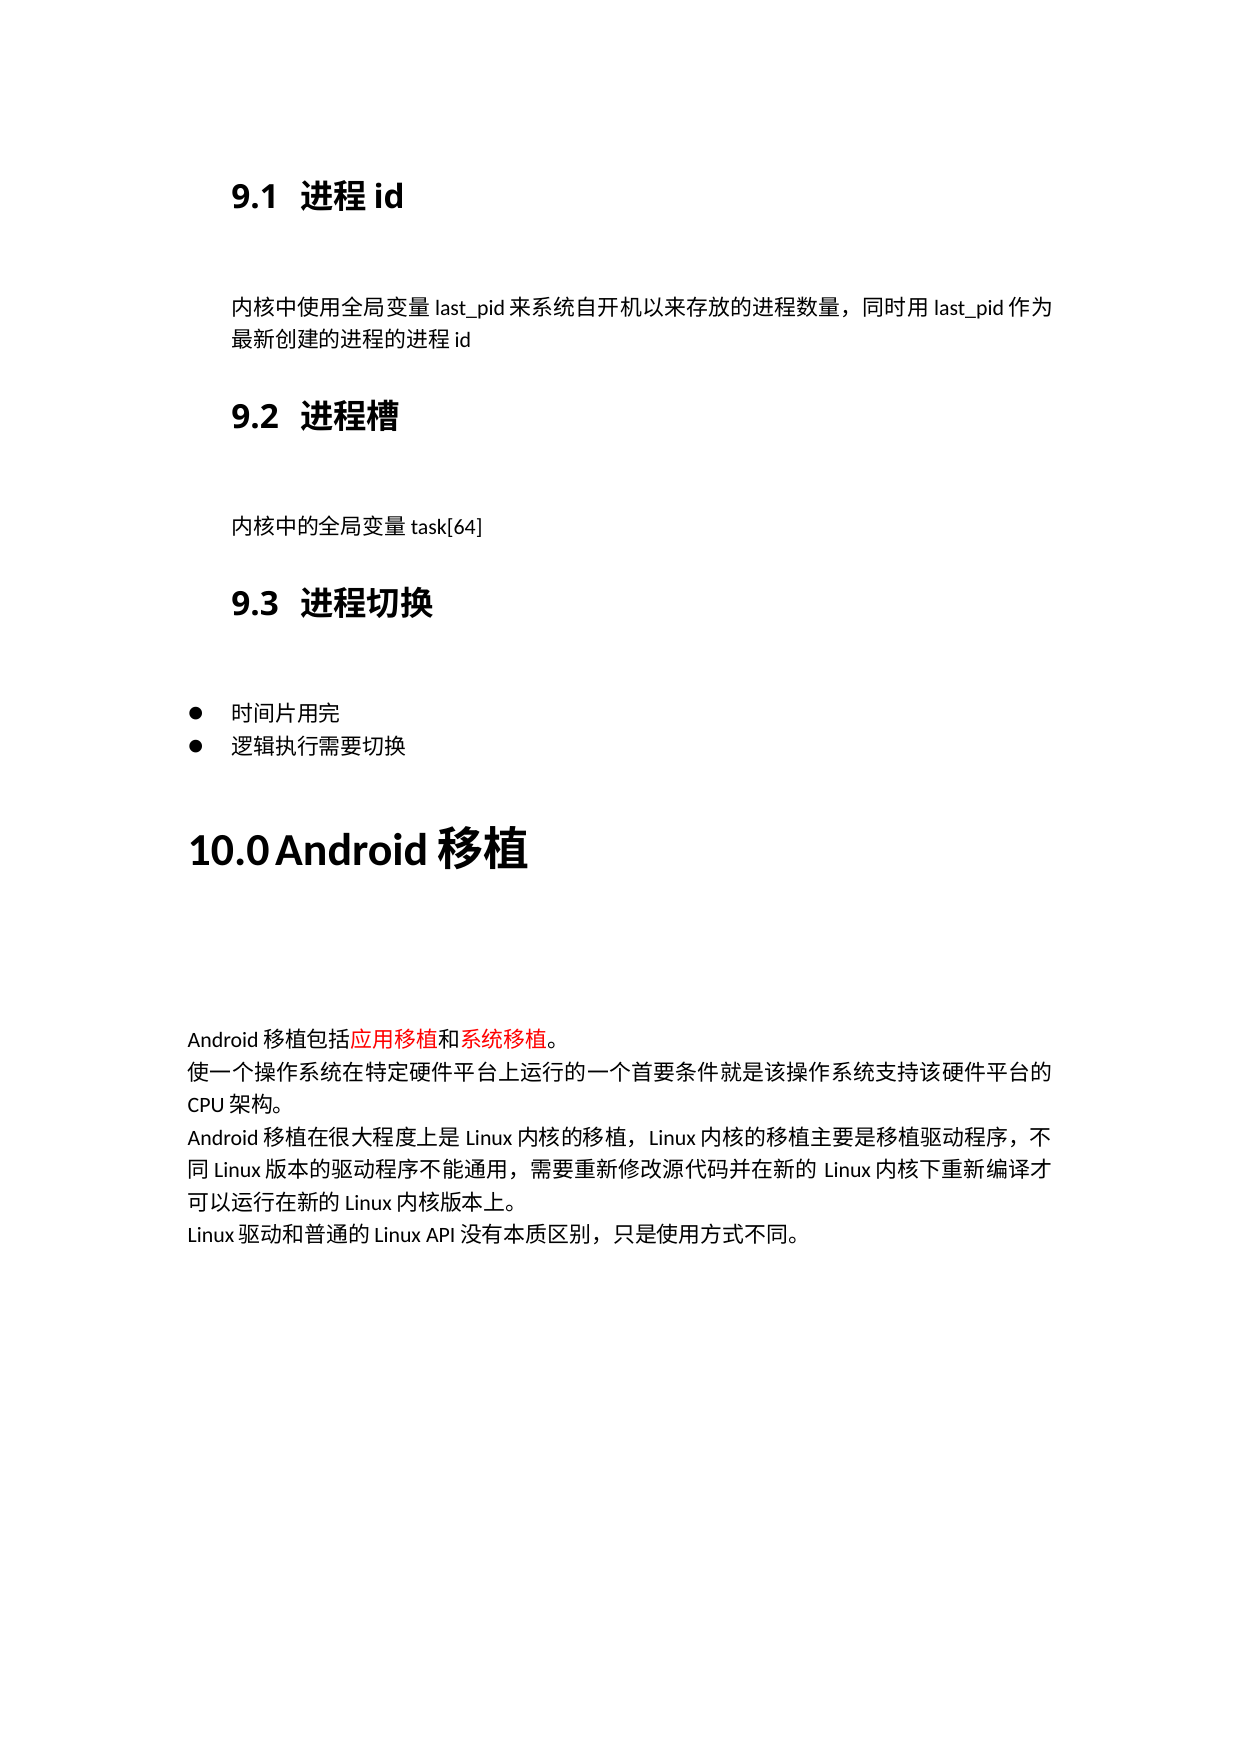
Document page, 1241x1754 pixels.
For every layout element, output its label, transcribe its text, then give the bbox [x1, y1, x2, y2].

text 使一个操作系统在特定硬件平台上运行的一个首要条件就是该操作系统支持该硬件平台的CPU架构。 [187, 1054, 1053, 1119]
list 逻辑执行需要切换 [187, 728, 1053, 761]
subtitle Android移植 [187, 796, 1053, 894]
text 内核中使用全局变量last_pid来系统自开机以来存放的进程数量，同时用last_pid作为最新创建的进程的进程id [231, 289, 1053, 354]
text 内核中的全局变量task[64] [231, 509, 1053, 541]
subtitle 进程切换 [231, 568, 1053, 633]
subtitle 进程槽 [231, 381, 1053, 446]
subtitle 进程id [231, 162, 1053, 227]
text Linux驱动和普通的Linux API没有本质区别，只是使用方式不同。 [187, 1217, 1053, 1249]
list 时间片用完 [187, 696, 1053, 728]
text Android移植包括应用移植和系统移植。 [187, 1022, 1053, 1054]
text Android移植在很大程度上是Linux内核的移植，Linux内核的移植主要是移植驱动程序，不同Linux版本的驱动程序不能通用，需要重新修改源代码并在新的Linux内核下重新编译才可以运行在新的Linux内核版本上。 [187, 1119, 1053, 1217]
